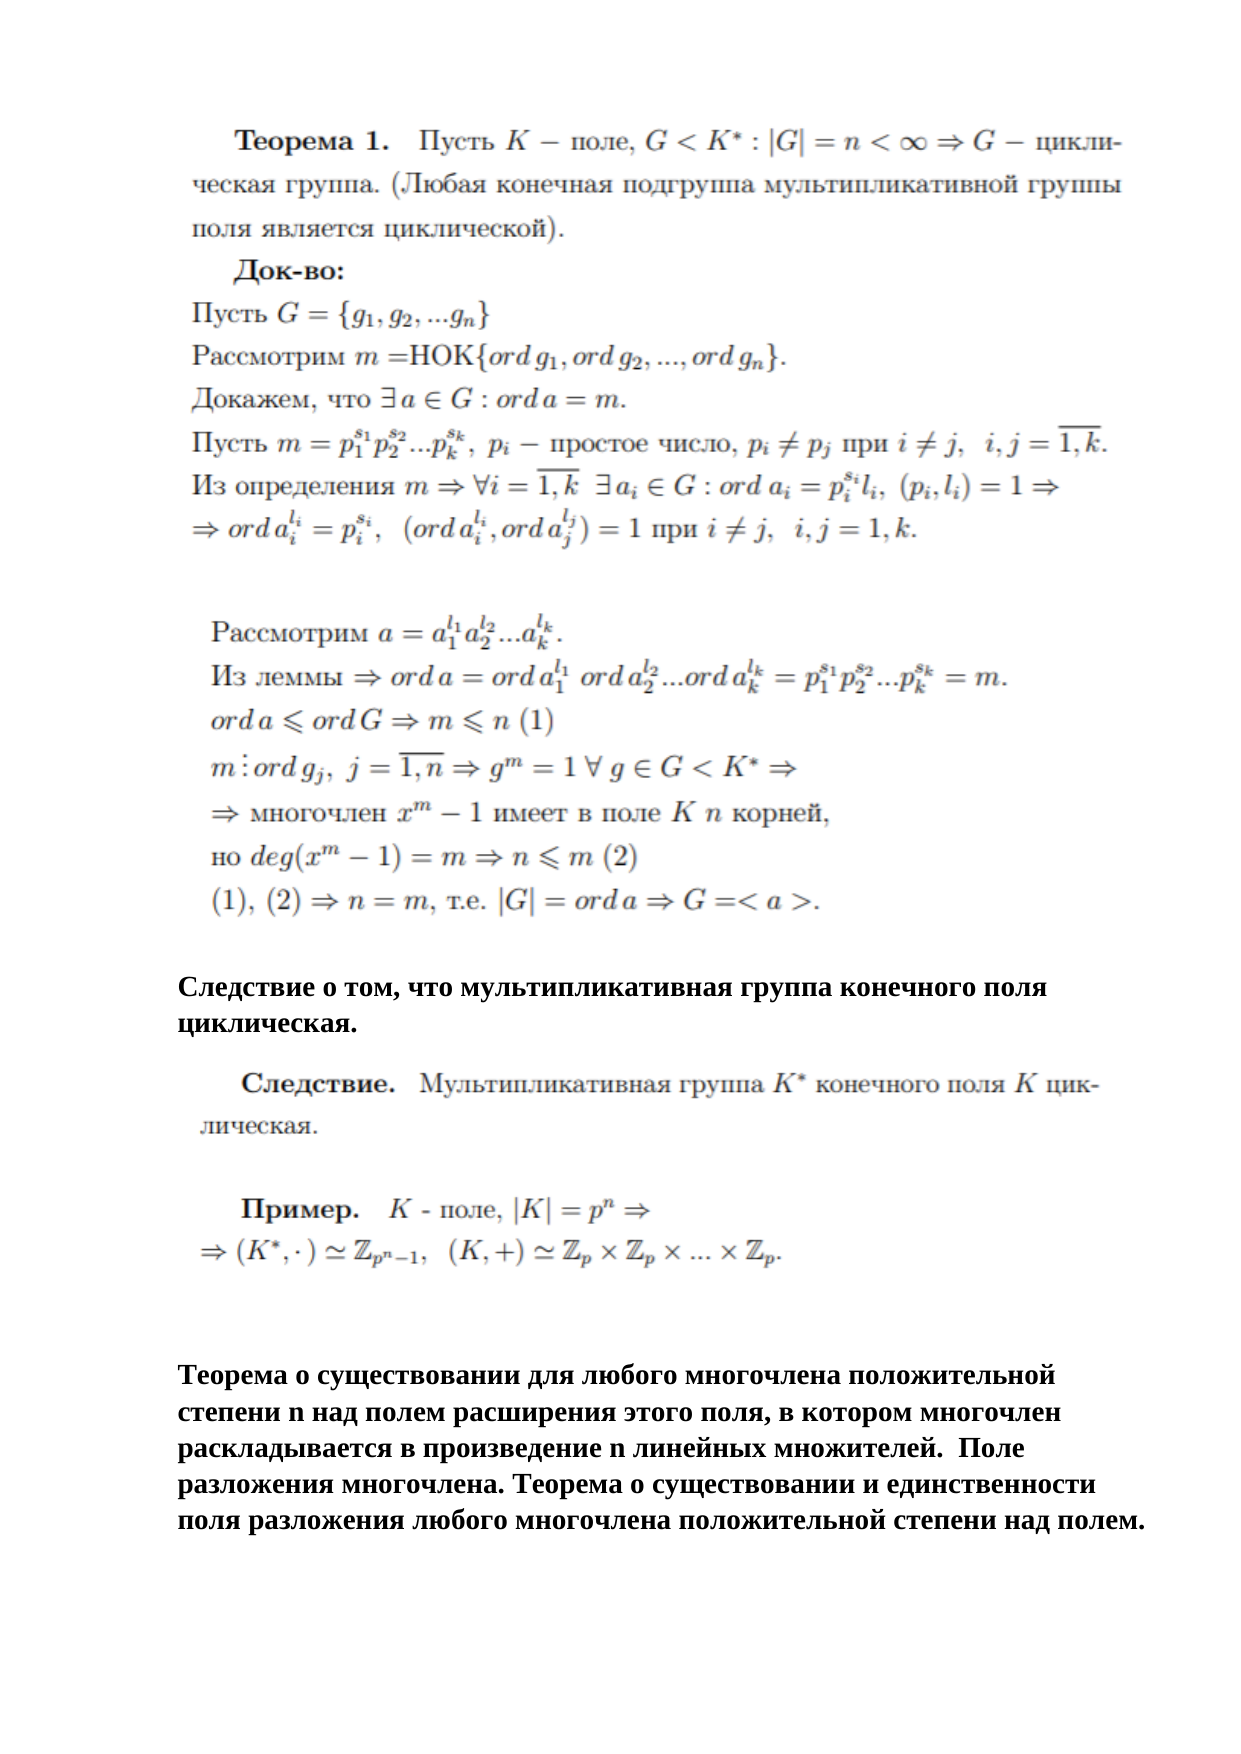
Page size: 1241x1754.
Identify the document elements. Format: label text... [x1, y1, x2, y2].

picture [177, 598, 1045, 950]
text Следствие о том, что мультипликативная группа конечного поля циклическая. [177, 969, 1152, 1038]
text Теорема о существовании для любого многочлена положительной степени n над полем расширения этого поля, в котором многочлен раскладывается в произведение n линейных множителей. Поле разложения многочлена. Теорема о существовании и единственности поля разложения любого многочлена положительной степени над полем. [177, 1357, 1152, 1536]
picture [177, 118, 1152, 580]
picture [177, 1057, 1152, 1286]
